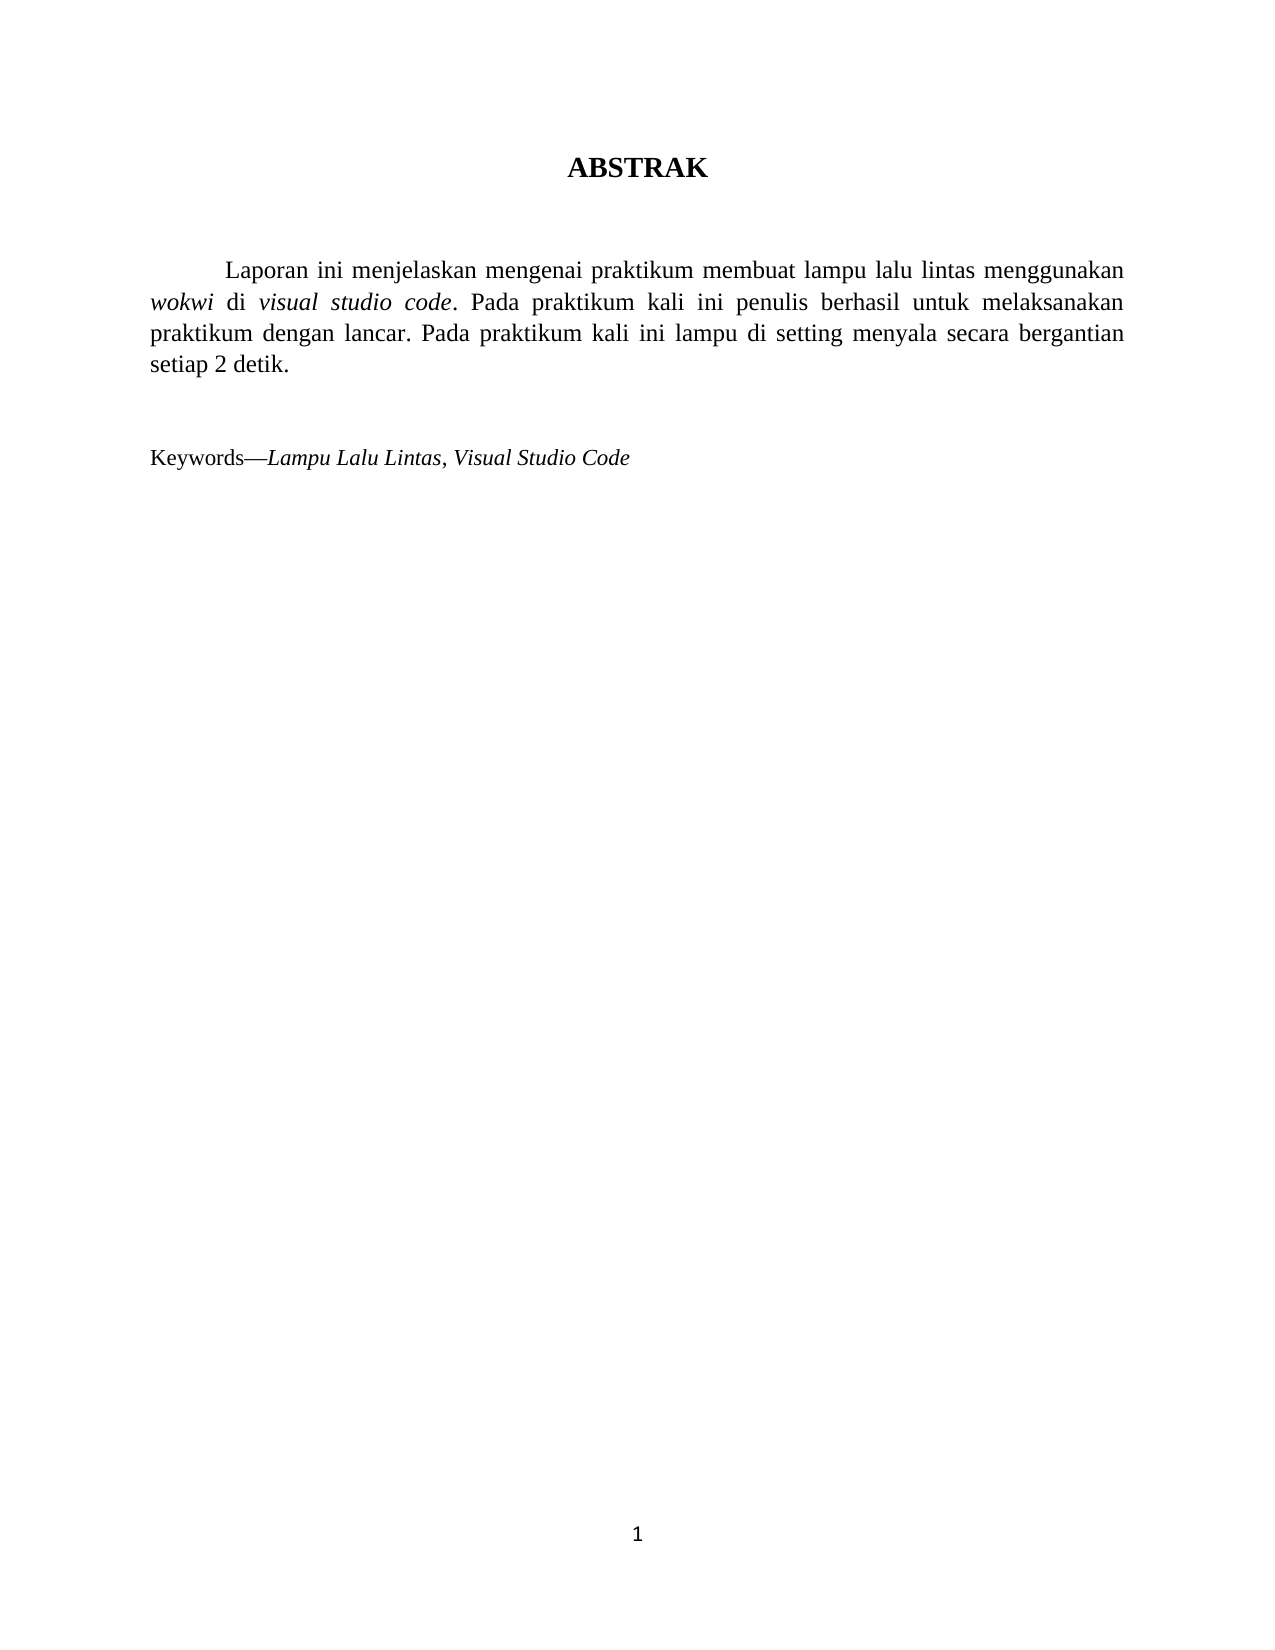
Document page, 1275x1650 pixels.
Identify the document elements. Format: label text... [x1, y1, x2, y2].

text Laporan ini menjelaskan mengenai praktikum membuat lampu lalu lintas menggunakan wokwi di visual studio code. Pada praktikum kali ini penulis berhasil untuk melaksanakan praktikum dengan lancar. Pada praktikum kali ini lampu di setting menyala secara bergantian setiap 2 detik. [150, 256, 1125, 377]
text ABSTRAK [150, 150, 1125, 183]
text Keywords—Lampu Lalu Lintas, Visual Studio Code [150, 444, 1125, 471]
